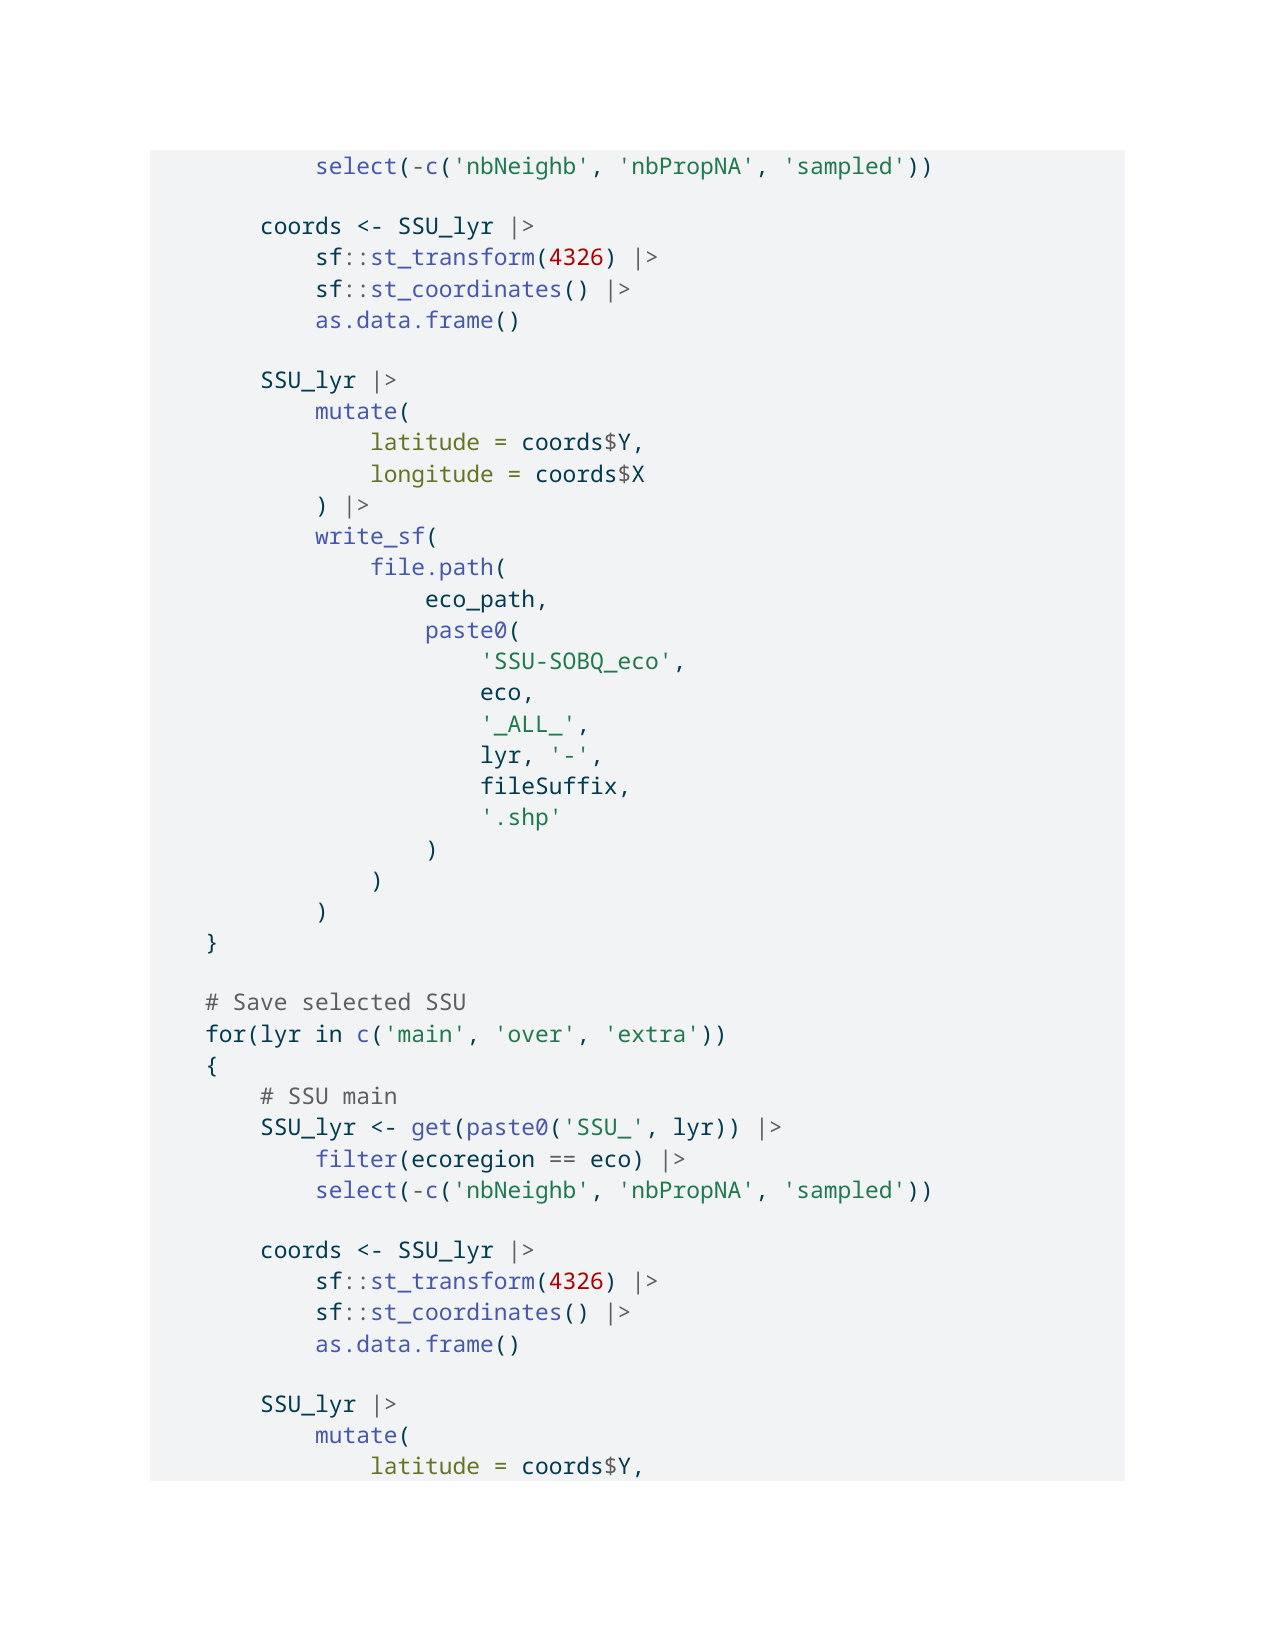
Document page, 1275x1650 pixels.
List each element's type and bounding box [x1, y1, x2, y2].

text [150, 150, 1125, 1481]
